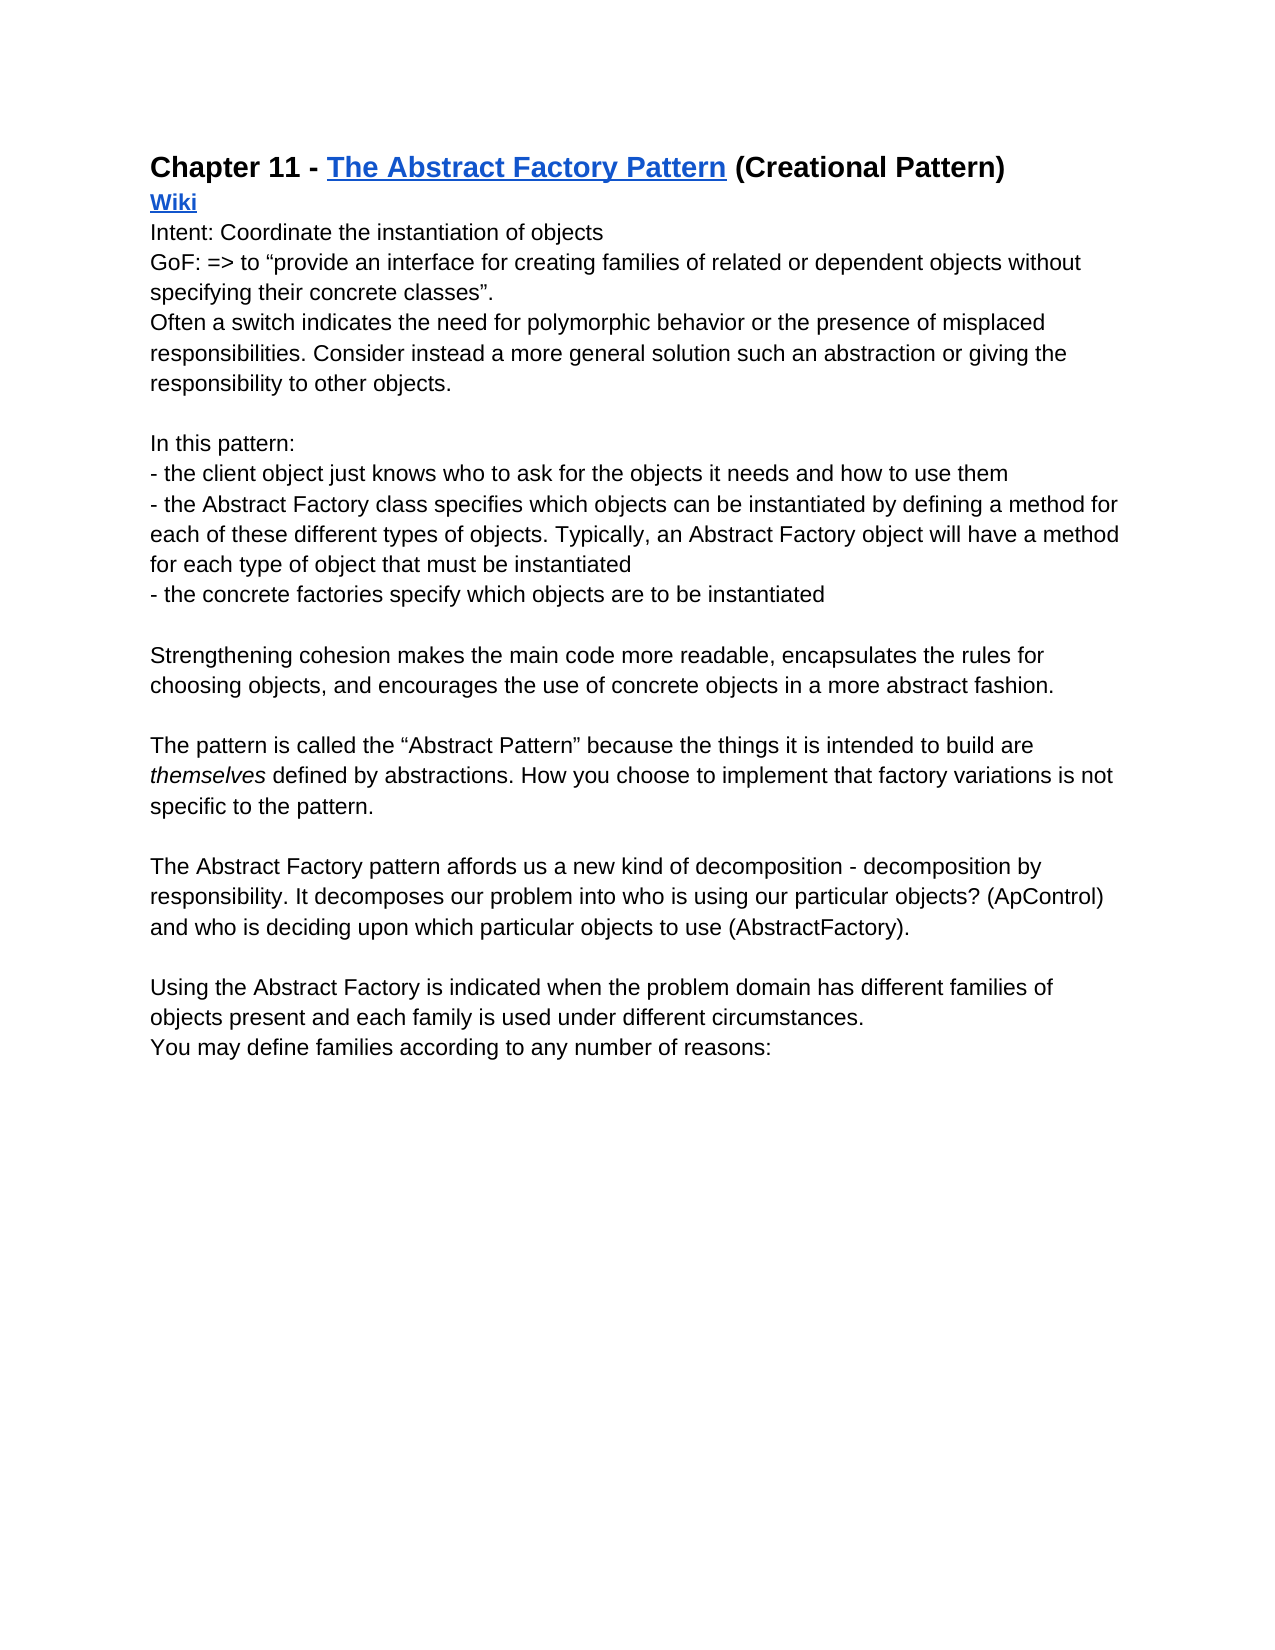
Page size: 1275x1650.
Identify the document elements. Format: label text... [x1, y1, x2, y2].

text Intent: Coordinate the instantiation of objects [150, 219, 1125, 245]
text The pattern is called the “Abstract Pattern” because the things it is intended to build are themselves defined by abstractions. How you choose to implement that factory variations is not specific to the pattern. [150, 732, 1125, 819]
text In this pattern: [150, 430, 1125, 457]
text You may define families according to any number of reasons: [150, 1034, 1125, 1061]
text - the concrete factories specify which objects are to be instantiated [150, 581, 1125, 608]
text Chapter 11 - The Abstract Factory Pattern (Creational Pattern) [150, 150, 1125, 183]
text The Abstract Factory pattern affords us a new kind of decomposition - decomposition by responsibility. It decomposes our problem into who is using our particular objects? (ApControl) and who is deciding upon which particular objects to use (AbstractFactory). [150, 853, 1125, 940]
text - the client object just knows who to ask for the objects it needs and how to use them [150, 460, 1125, 487]
text - the Abstract Factory class specifies which objects can be instantiated by defining a method for each of these different types of objects. Typically, an Abstract Factory object will have a method for each type of object that must be instantiated [150, 491, 1125, 577]
text Strengthening cohesion makes the main code more readable, encapsulates the rules for choosing objects, and encourages the use of concrete objects in a more abstract fashion. [150, 642, 1125, 698]
text Often a switch indicates the need for polymorphic behavior or the presence of misplaced responsibilities. Consider instead a more general solution such an abstraction or giving the responsibility to other objects. [150, 309, 1125, 396]
text Using the Abstract Factory is indicated when the problem domain has different families of objects present and each family is used under different circumstances. [150, 974, 1125, 1031]
text GoF: => to “provide an interface for creating families of related or dependent objects without specifying their concrete classes”. [150, 249, 1125, 306]
text Wiki [150, 188, 1125, 215]
